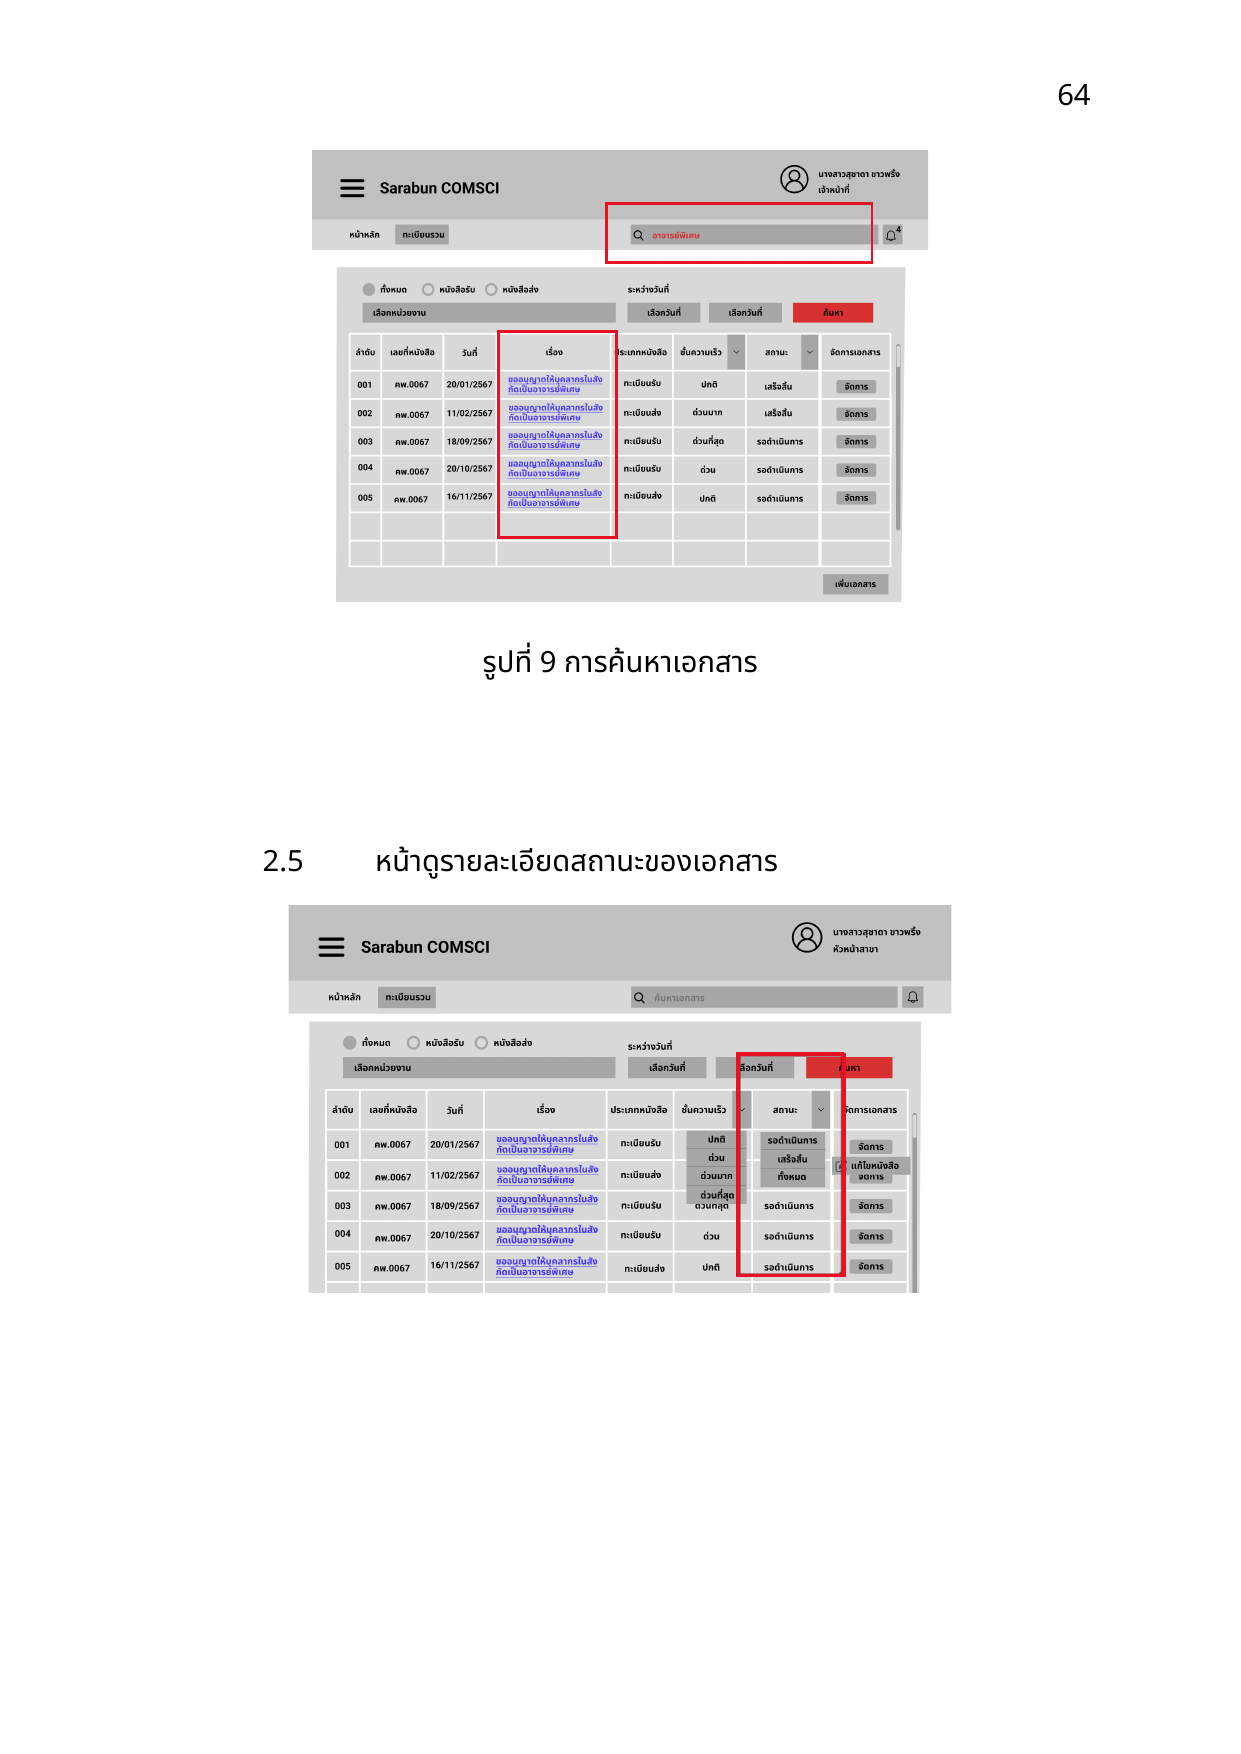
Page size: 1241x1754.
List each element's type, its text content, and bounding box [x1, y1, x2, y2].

picture [288, 905, 952, 1293]
list หน้าดูรายละเอียดสถานะของเอกสาร [262, 841, 1090, 885]
picture [312, 150, 929, 623]
text รูปที่ 9 การค้นหาเอกสาร [150, 641, 1090, 686]
